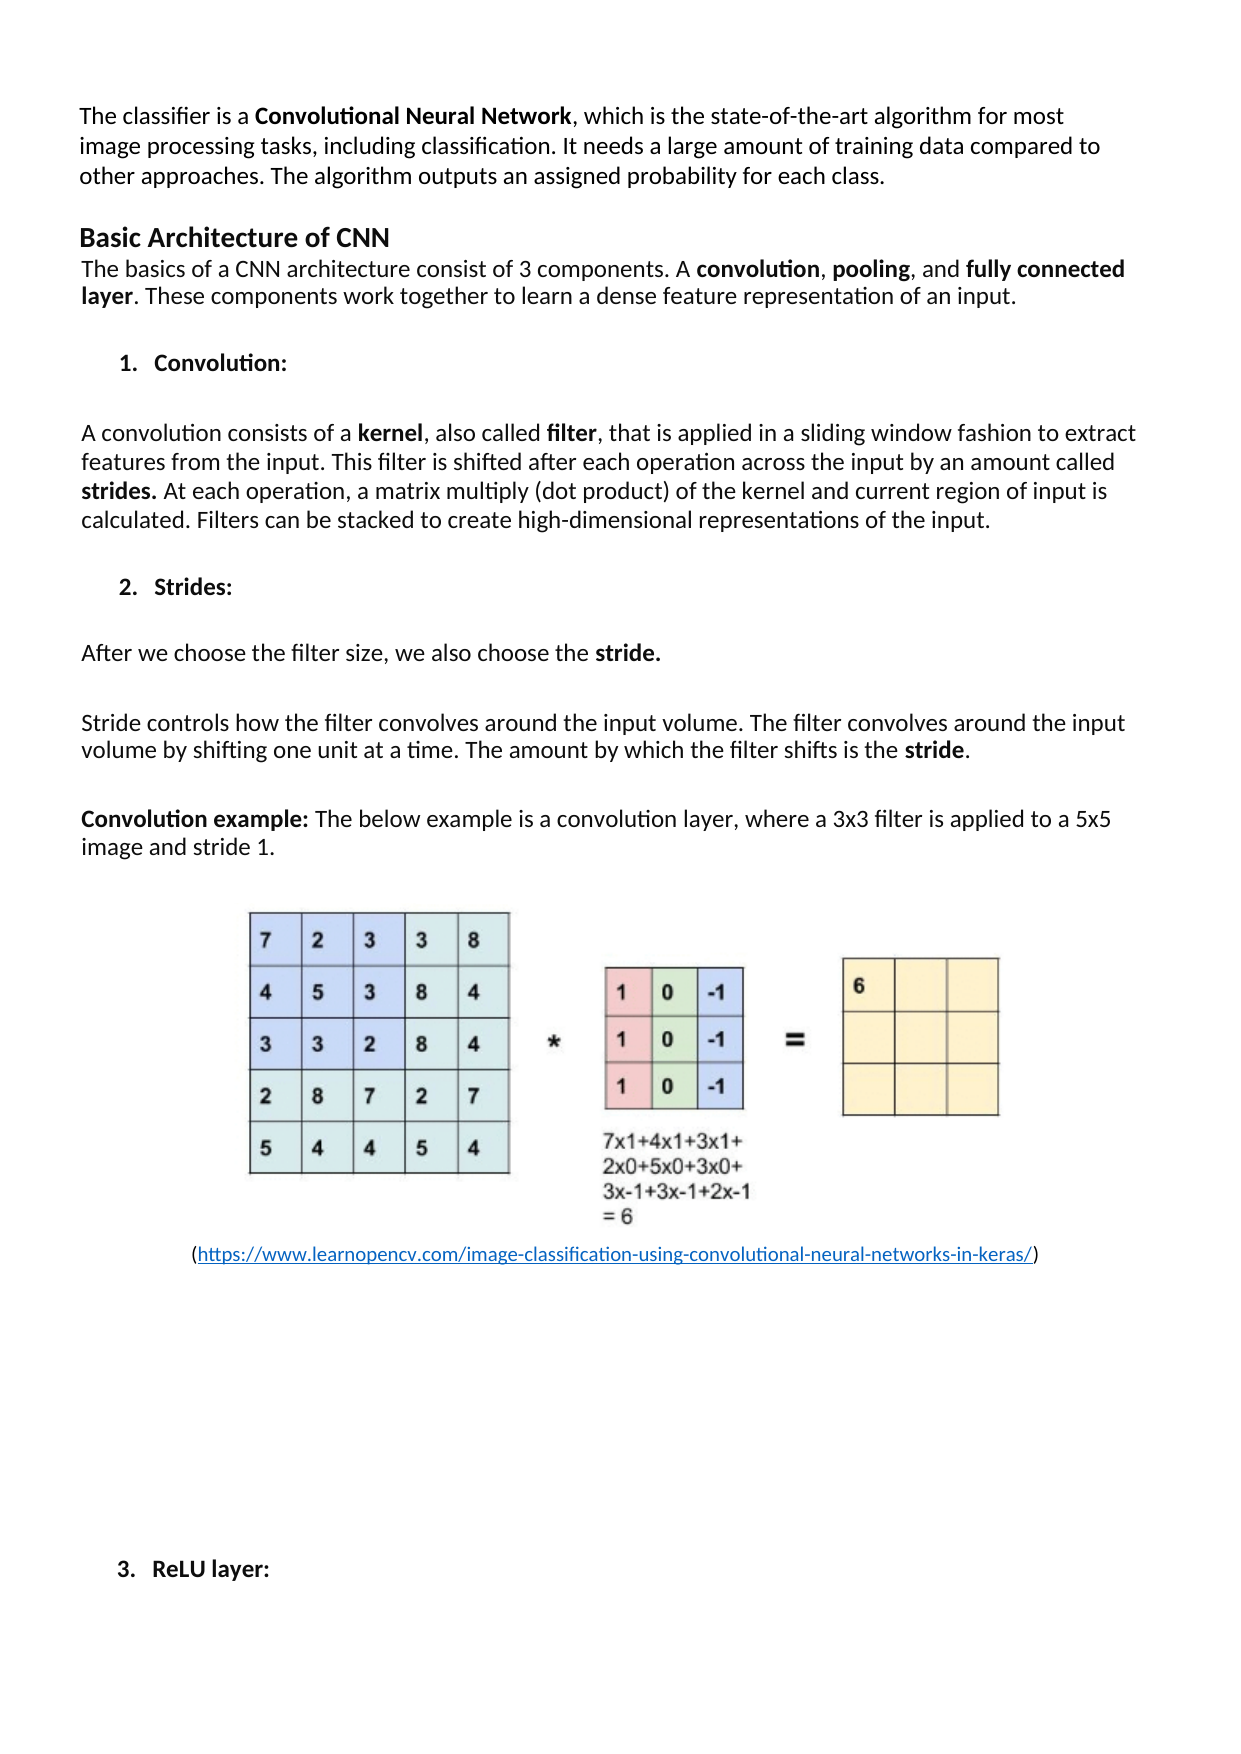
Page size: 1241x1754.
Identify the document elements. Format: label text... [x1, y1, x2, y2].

text A convolution consists of a kernel, also called filter, that is applied in a sliding window fashion to extract features from the input. This filter is shifted after each operation across the input by an amount called strides. At each operation, a matrix multiply (dot product) of the kernel and current region of input is calculated. Filters can be stacked to create high-dimensional representations of the input. [81, 418, 1142, 534]
text (https://www.learnopencv.com/image-classification-using-convolutional-neural-networks-in-keras/) [79, 1241, 1151, 1266]
text Convolution example: The below example is a convolution layer, where a 3x3 filter is applied to a 5x5 image and stride 1. [81, 806, 1121, 861]
text The classifier is a Convolutional Neural Network, which is the state-of-the-art algorithm for most image processing tasks, including classification. It needs a large amount of training data compared to other approaches. The algorithm outputs an assigned probability for each class. [79, 100, 1113, 191]
text Basic Architecture of CNN [79, 219, 1151, 255]
text Stride controls how the filter convolves around the input volume. The filter convolves around the input volume by shifting one unit at a time. The amount by which the filter shifts is the stride. [81, 709, 1134, 764]
text 3. ReLU layer: [117, 1554, 1151, 1584]
text 2. Strides: [119, 571, 1151, 602]
text 1. Convolution: [119, 347, 1151, 377]
text After we choose the filter size, we also choose the stride. [81, 638, 1151, 668]
text The basics of a CNN architecture consist of 3 components. A convolution, pooling, and fully connected layer. These components work together to learn a dense feature representation of an input. [81, 255, 1134, 311]
